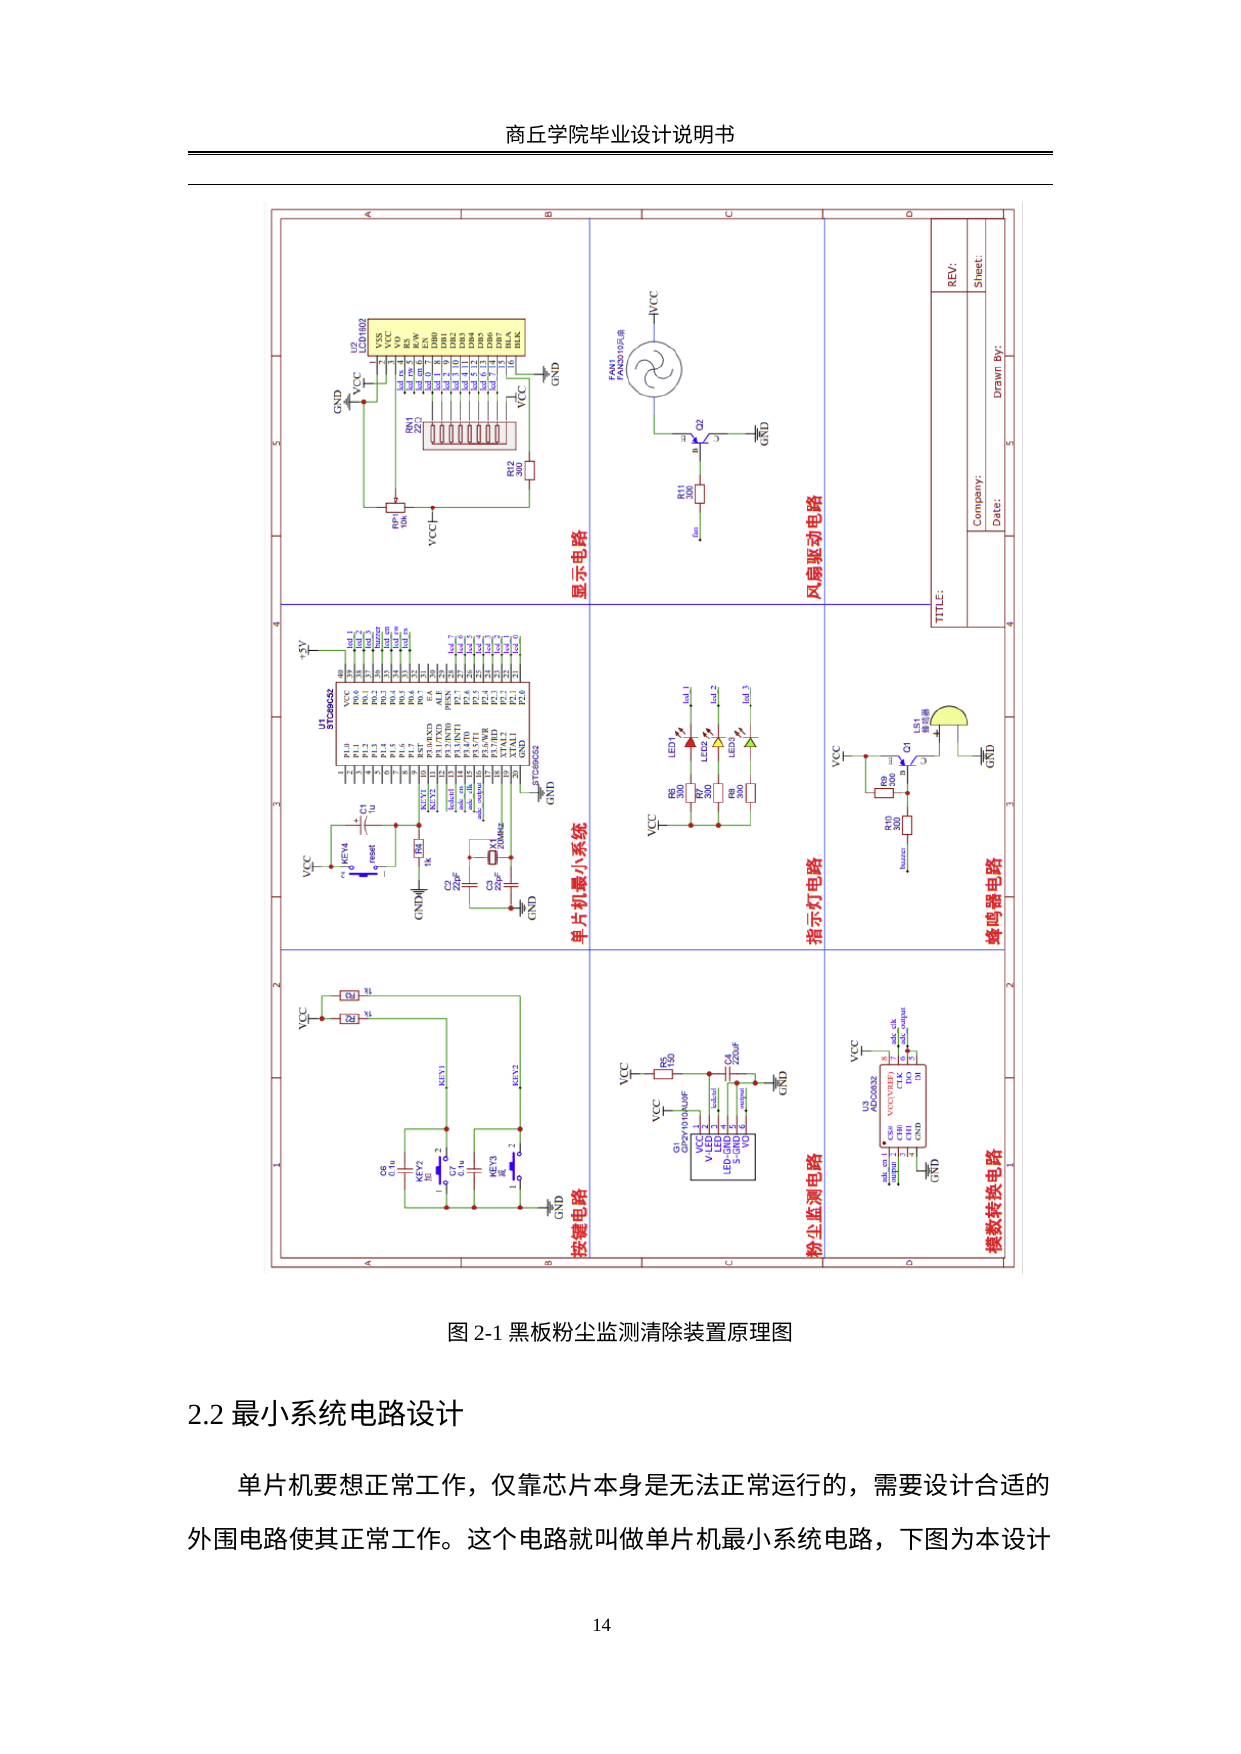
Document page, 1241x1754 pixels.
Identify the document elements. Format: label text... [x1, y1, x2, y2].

text 图2-1 黑板粉尘监测清除装置原理图 [187, 1315, 1053, 1347]
picture [264, 203, 1023, 1273]
text 2.2 最小系统电路设计 [187, 1379, 1053, 1444]
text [187, 1466, 1053, 1556]
